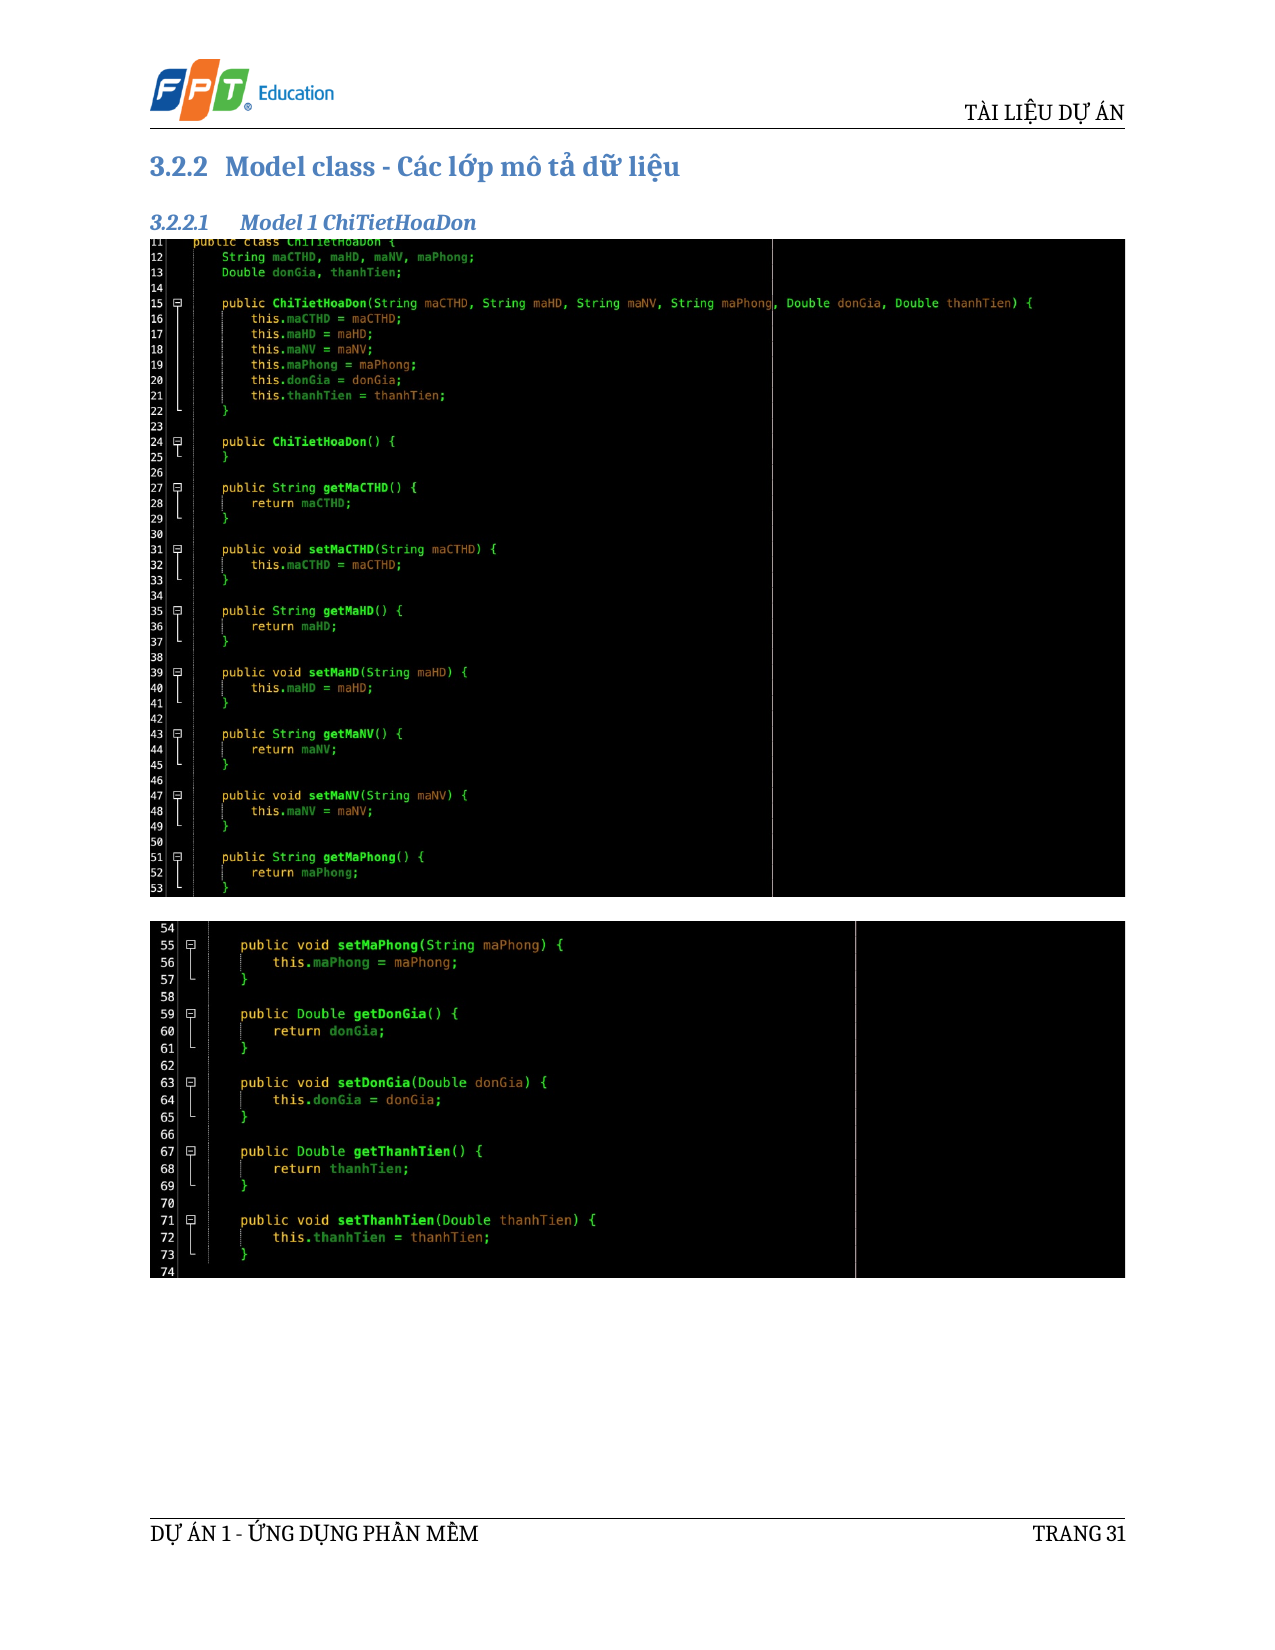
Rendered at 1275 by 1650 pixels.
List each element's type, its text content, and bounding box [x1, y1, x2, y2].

subtitle Model 1 ChiTietHoaDon [150, 209, 1125, 236]
picture [150, 59, 336, 121]
picture [150, 239, 1125, 897]
picture [150, 921, 1125, 1278]
subtitle Model class - Các lớp mô tả dữ liệu [150, 150, 1125, 183]
